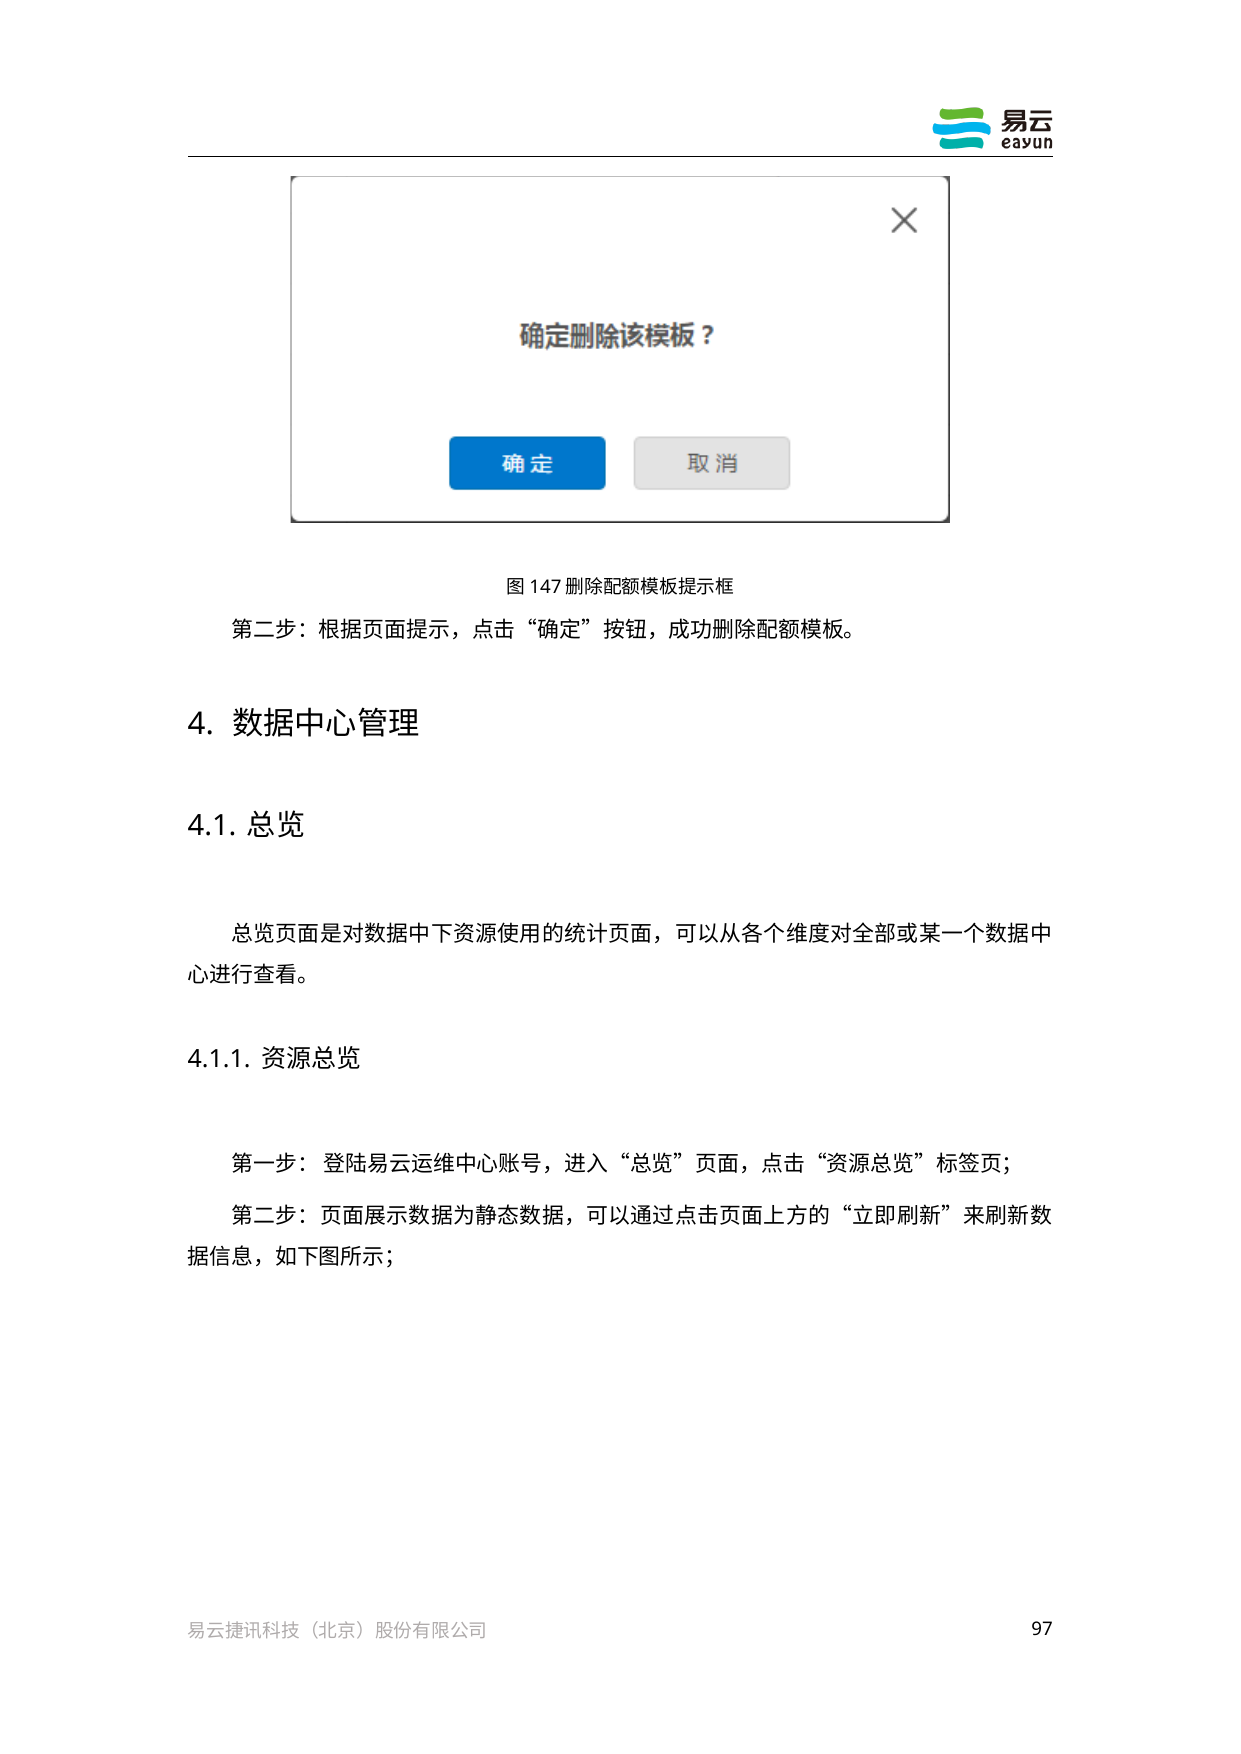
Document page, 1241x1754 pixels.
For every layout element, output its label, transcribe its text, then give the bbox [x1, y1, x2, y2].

text 第二步：根据页面提示，点击“确定”按钮，成功删除配额模板。 [187, 611, 1053, 645]
subtitle 数据中心管理 [187, 687, 1053, 754]
picture [932, 97, 1053, 156]
text 第二步：页面展示数据为静态数据，可以通过点击页面上方的“立即刷新”来刷新数据信息，如下图所示； [187, 1197, 1053, 1272]
subtitle 资源总览 [187, 1023, 1053, 1091]
subtitle 总览 [187, 789, 1053, 857]
text 第一步： 登陆易云运维中心账号，进入“总览”页面，点击“资源总览”标签页； [187, 1144, 1053, 1178]
text 总览页面是对数据中下资源使用的统计页面，可以从各个维度对全部或某一个数据中心进行查看。 [187, 915, 1053, 989]
picture [290, 176, 950, 523]
text 图 147 删除配额模板提示框 [187, 569, 1053, 603]
